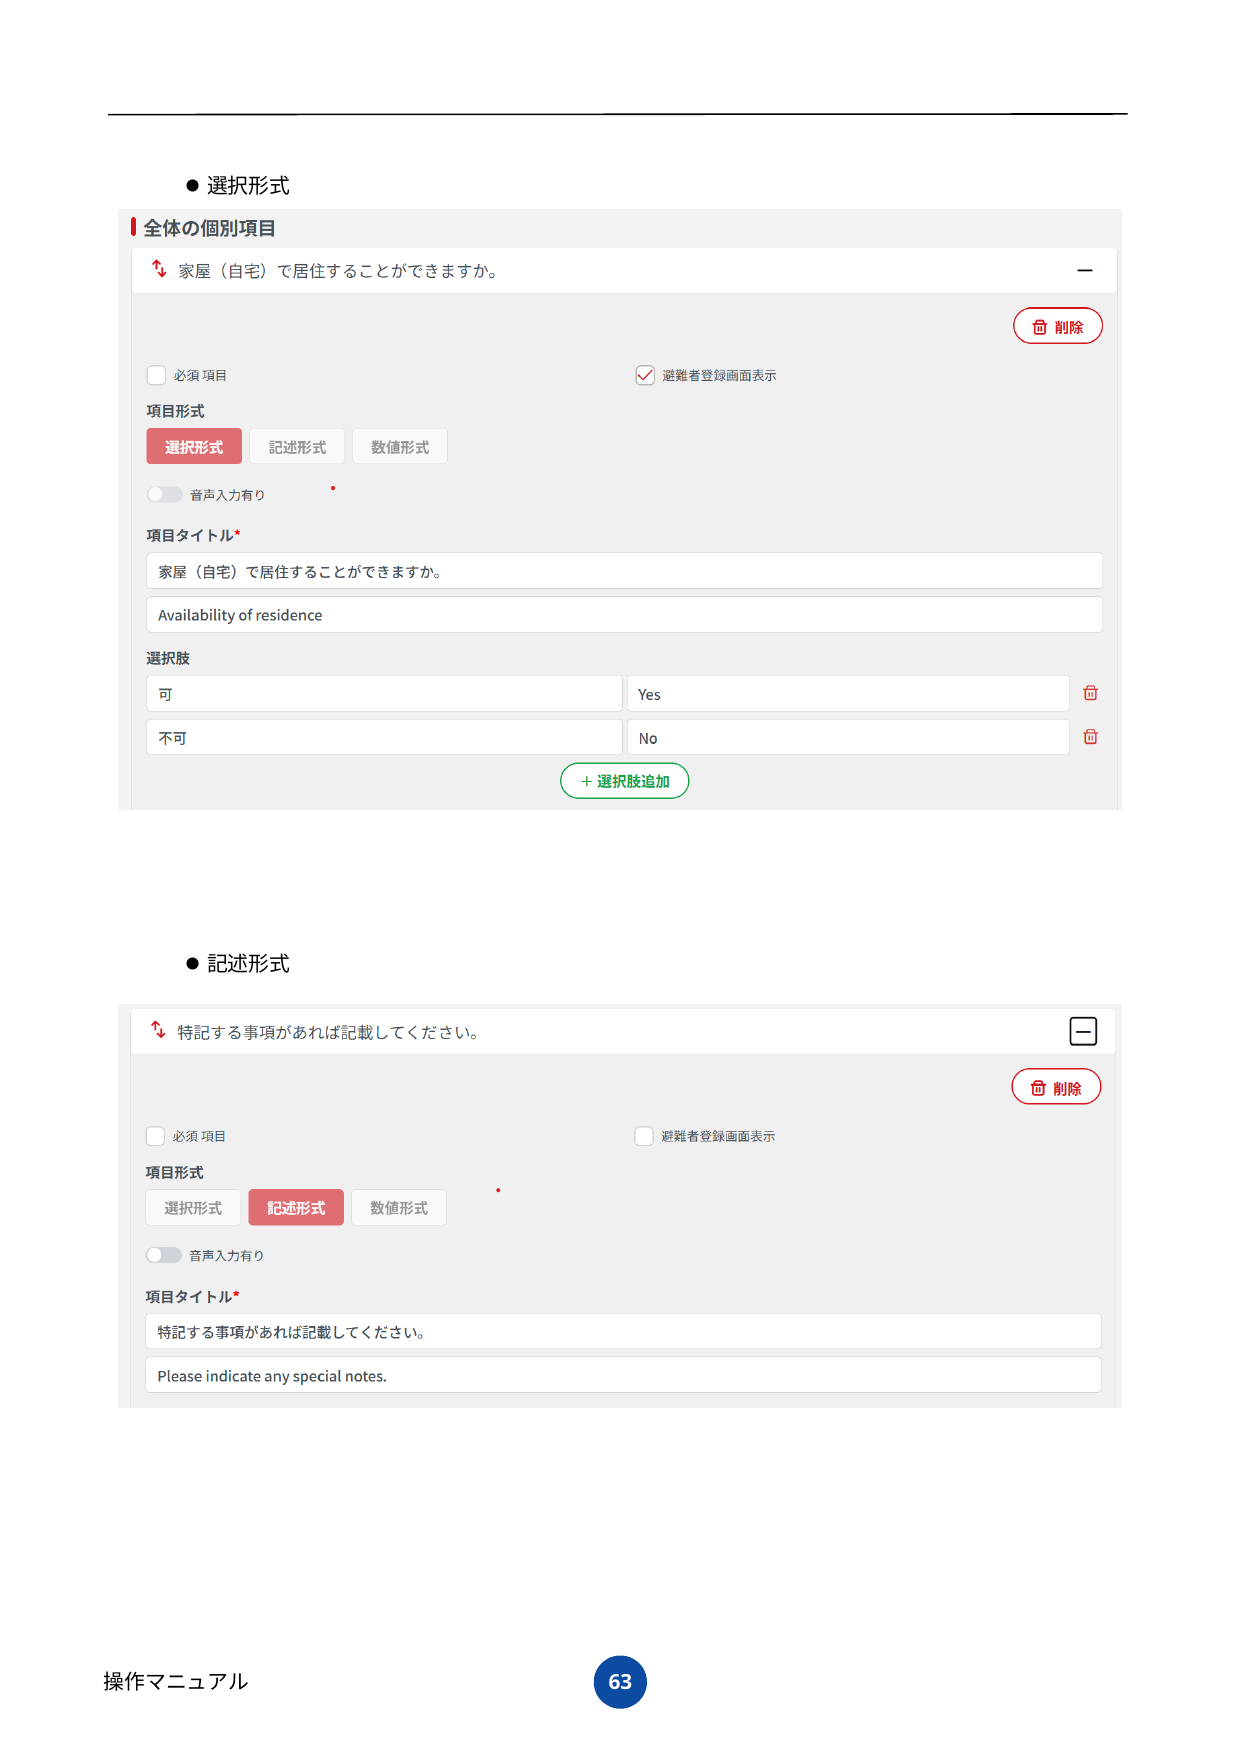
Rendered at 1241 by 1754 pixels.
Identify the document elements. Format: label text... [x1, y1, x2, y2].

list 選択形式 [184, 163, 1122, 201]
picture [118, 209, 1123, 810]
picture [117, 1004, 1122, 1408]
list 記述形式 [184, 947, 1122, 977]
